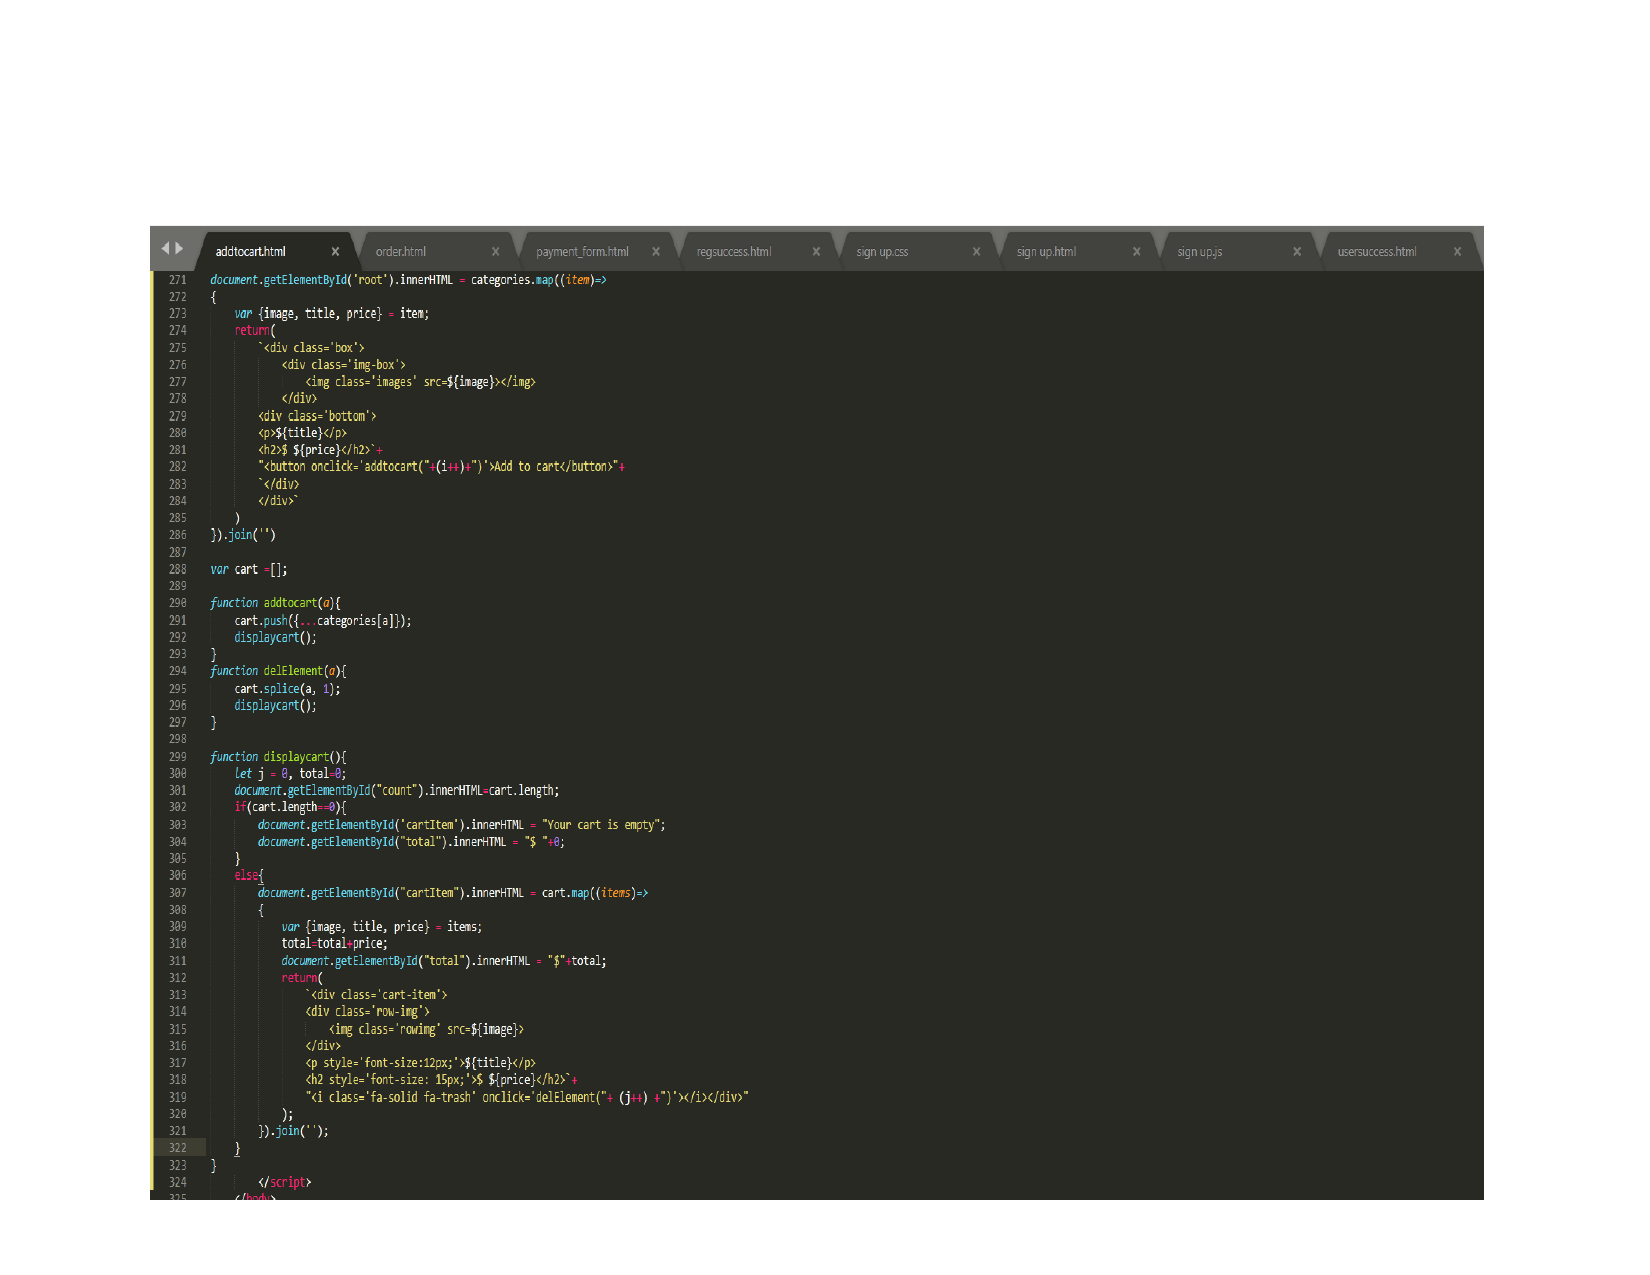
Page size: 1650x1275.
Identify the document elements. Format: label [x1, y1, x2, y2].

picture [150, 225, 1484, 1200]
